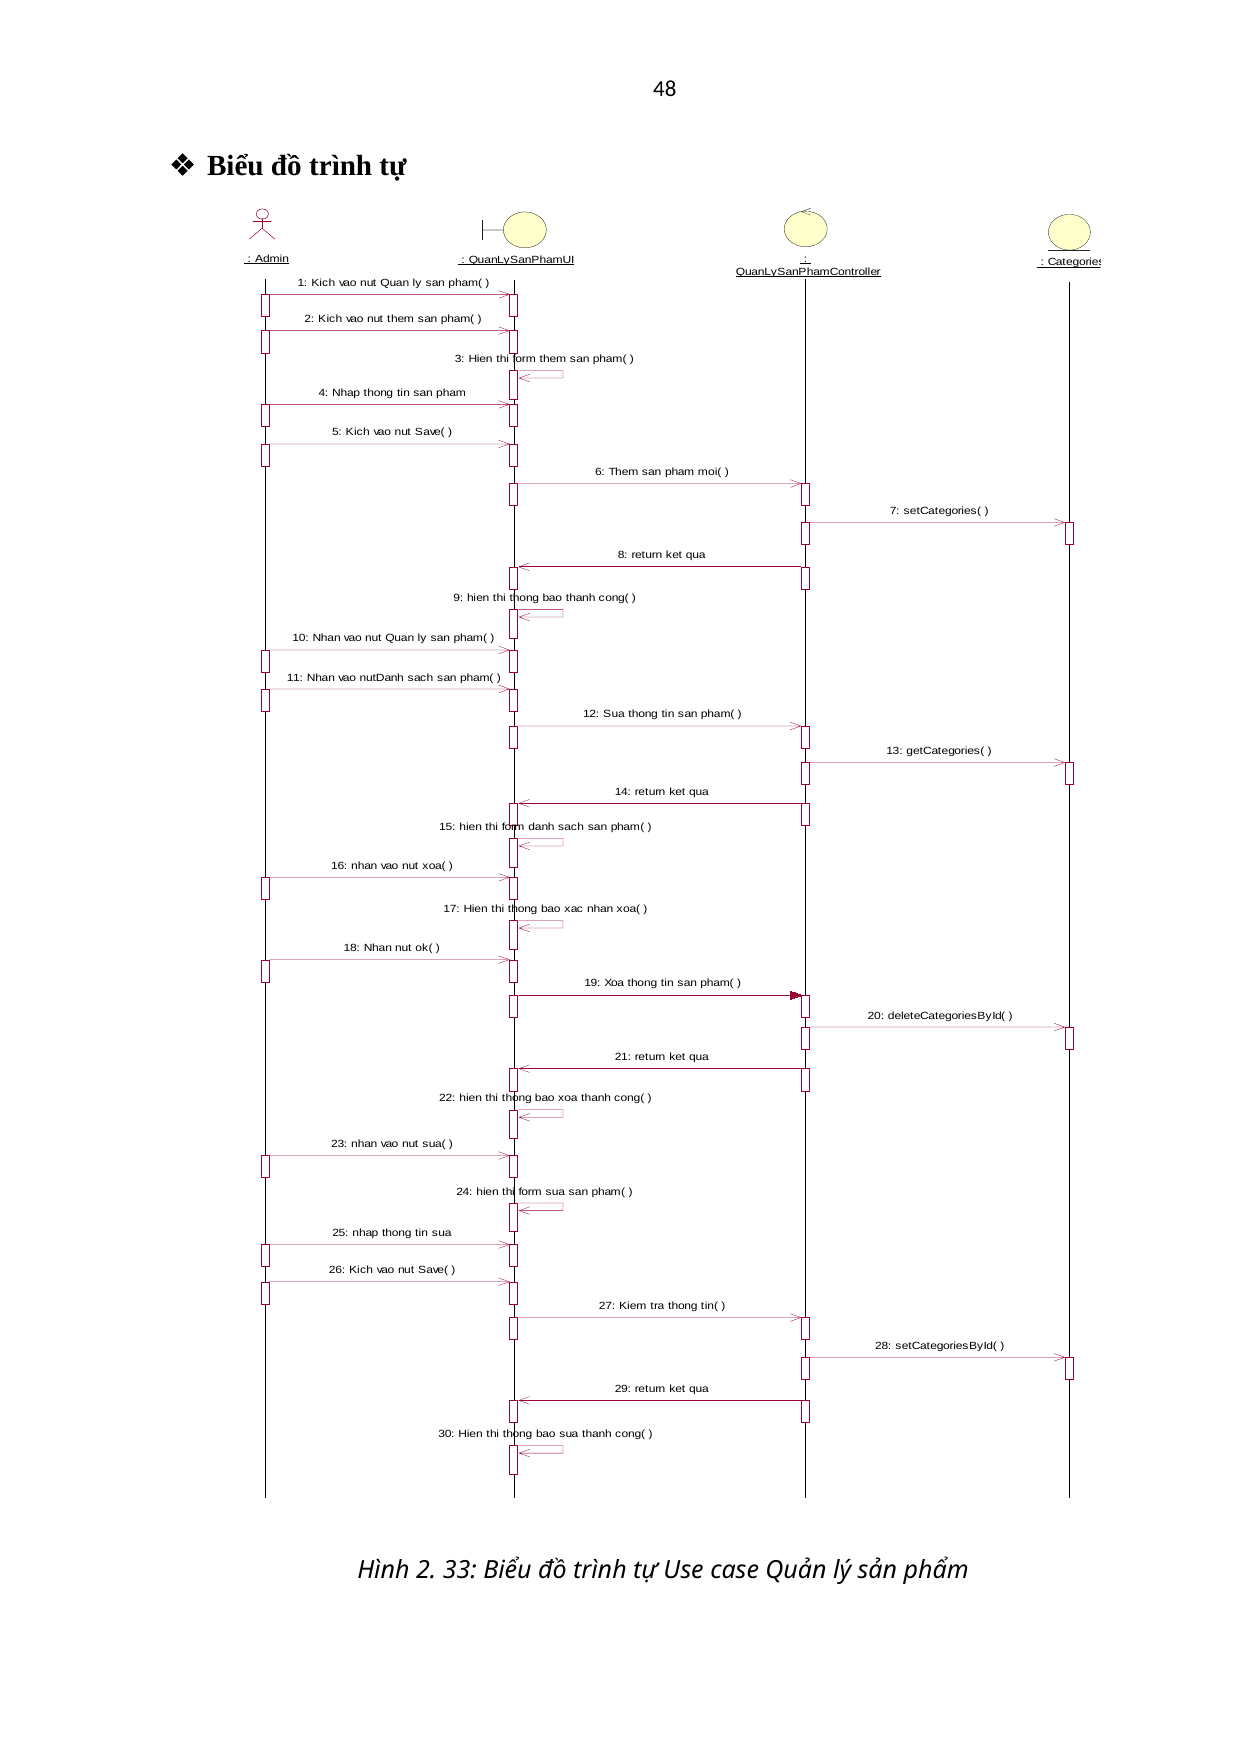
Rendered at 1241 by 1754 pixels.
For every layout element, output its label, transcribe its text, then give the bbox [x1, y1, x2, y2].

text Hình 2. 33: Biểu đồ trình tự Use case Quản lý sản phẩm [207, 1552, 1122, 1586]
list Biểu đồ trình tự [169, 148, 1122, 181]
